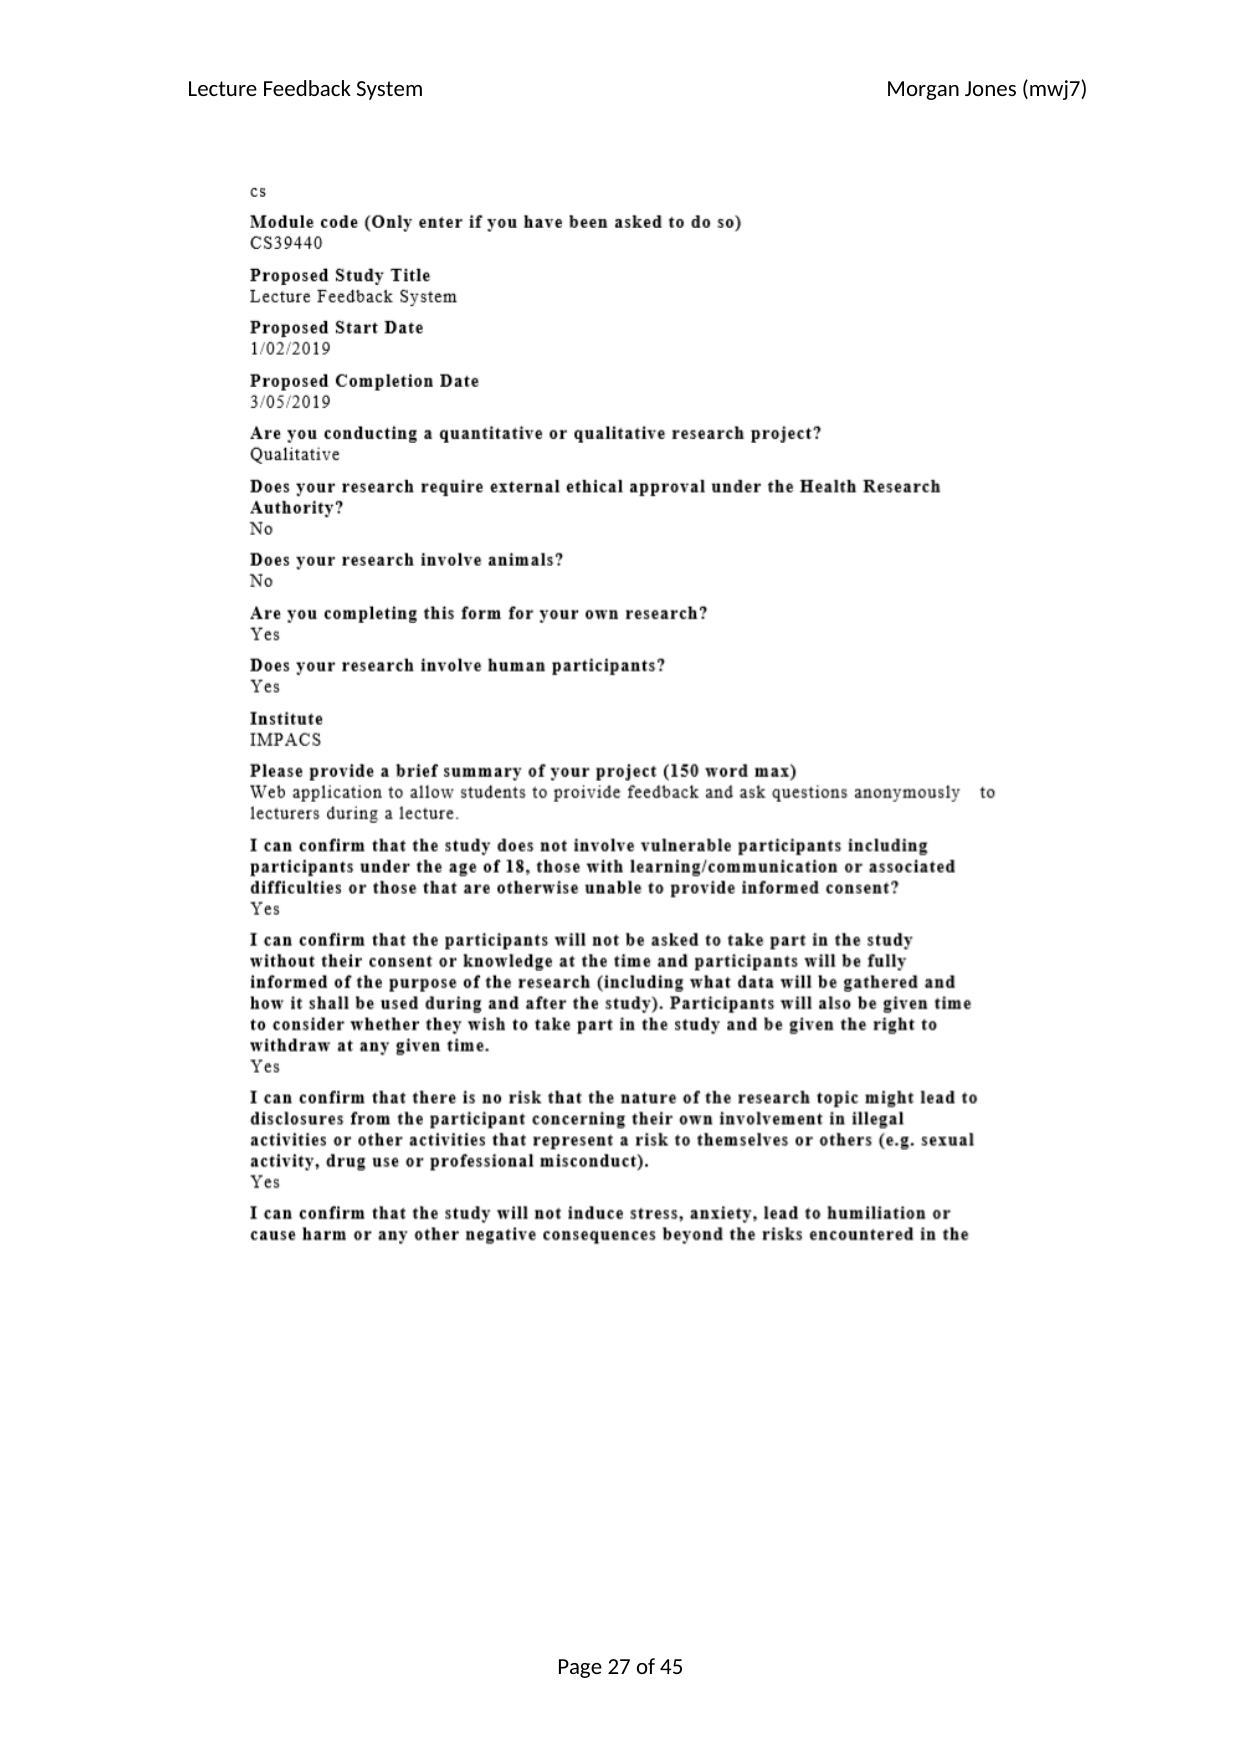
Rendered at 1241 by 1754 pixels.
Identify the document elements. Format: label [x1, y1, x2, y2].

picture [187, 148, 1041, 1293]
